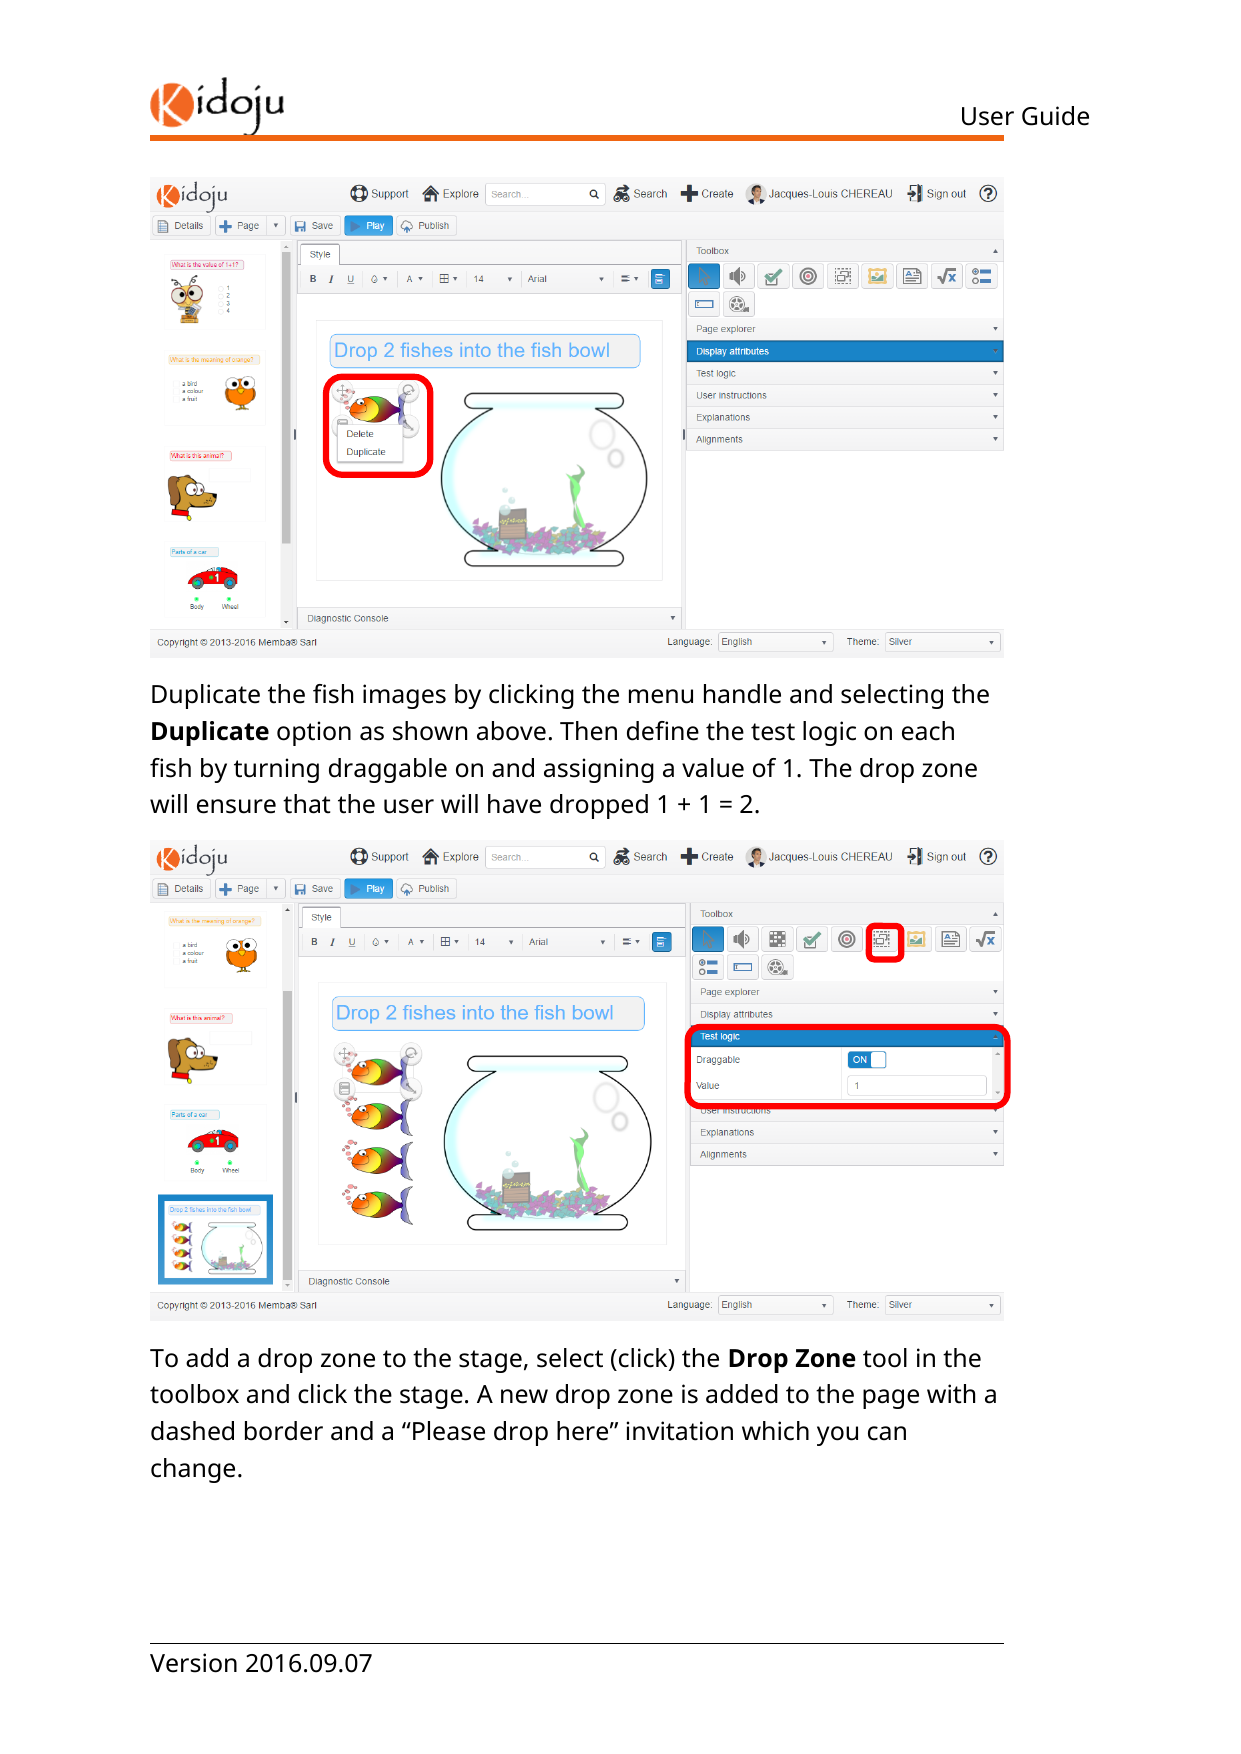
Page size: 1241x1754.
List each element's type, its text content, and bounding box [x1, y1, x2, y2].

text To add a drop zone to the stage, select (click) the Drop Zone tool in the toolbox and click the stage. A new drop zone is added to the page with a dashed border and a “Please drop here” invitation which you can change. [150, 1340, 1004, 1485]
text Duplicate the fish images by clicking the menu handle and selecting the Duplicate option as shown above. Then define the test logic on each fish by turning draggable on and assigning a value of 1. The drop zone will ensure that the user will have dropped 1 + 1 = 2. [150, 677, 1004, 821]
picture [150, 840, 1004, 1321]
picture [150, 76, 284, 135]
picture [150, 177, 1004, 658]
picture [691, 1031, 1004, 1103]
